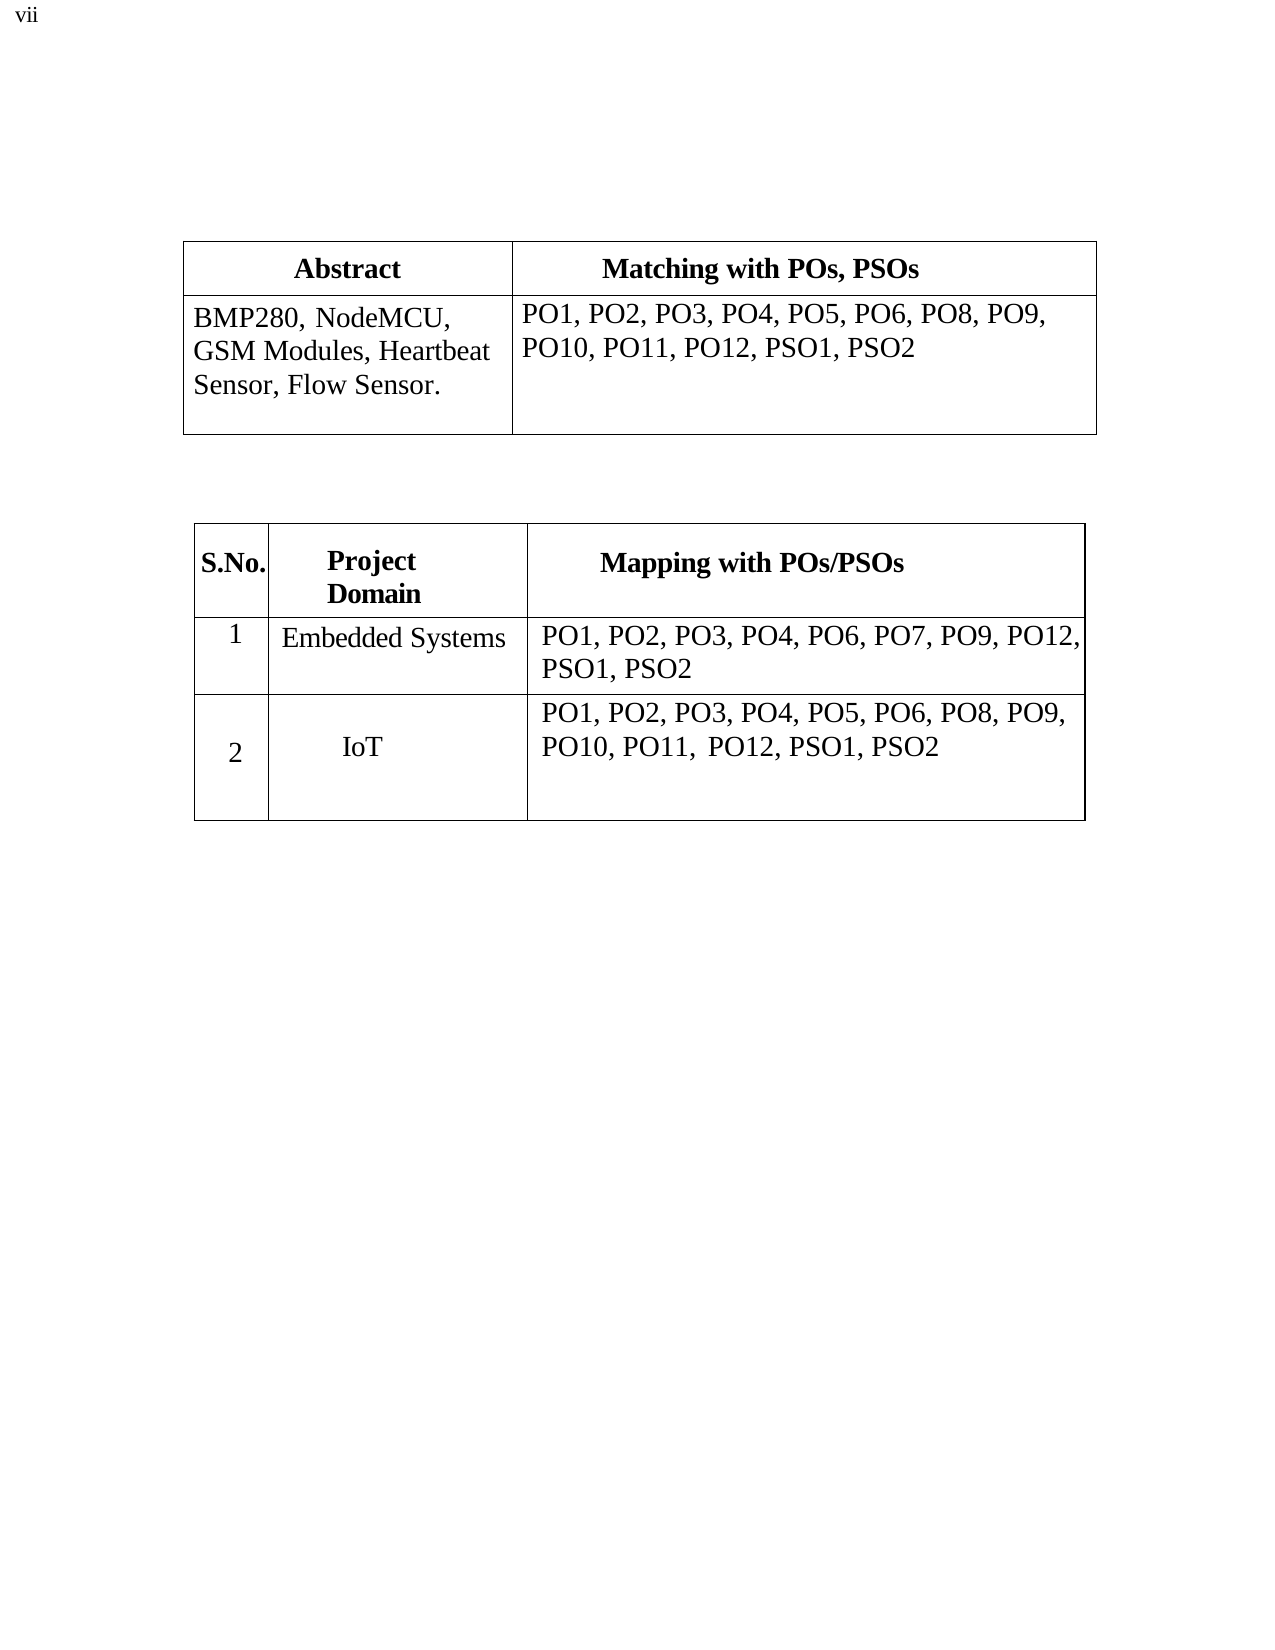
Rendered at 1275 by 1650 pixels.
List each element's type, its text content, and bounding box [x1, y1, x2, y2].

table_cell Embedded Systems [269, 618, 527, 694]
table_header Mapping with POs/PSOs [528, 524, 1084, 617]
table_cell PO1, PO2, PO3, PO4, PO5, PO6, PO8, PO9, PO10, PO11, PO12, PSO1, PSO2 [528, 695, 1084, 820]
table_header Abstract [184, 242, 512, 295]
table_cell 2 [195, 695, 268, 820]
table_cell 1 [195, 618, 268, 694]
table_cell IoT [269, 695, 527, 820]
table_header Project Domain [269, 524, 527, 617]
table_cell PO1, PO2, PO3, PO4, PO6, PO7, PO9, PO12, PSO1, PSO2 [528, 618, 1084, 694]
table_cell BMP280, NodeMCU, GSM Modules, Heartbeat Sensor, Flow Sensor. [184, 296, 512, 433]
table_header Matching with POs, PSOs [513, 242, 1096, 295]
table_header S.No. [195, 524, 268, 617]
table_cell PO1, PO2, PO3, PO4, PO5, PO6, PO8, PO9, PO10, PO11, PO12, PSO1, PSO2 [513, 296, 1096, 433]
